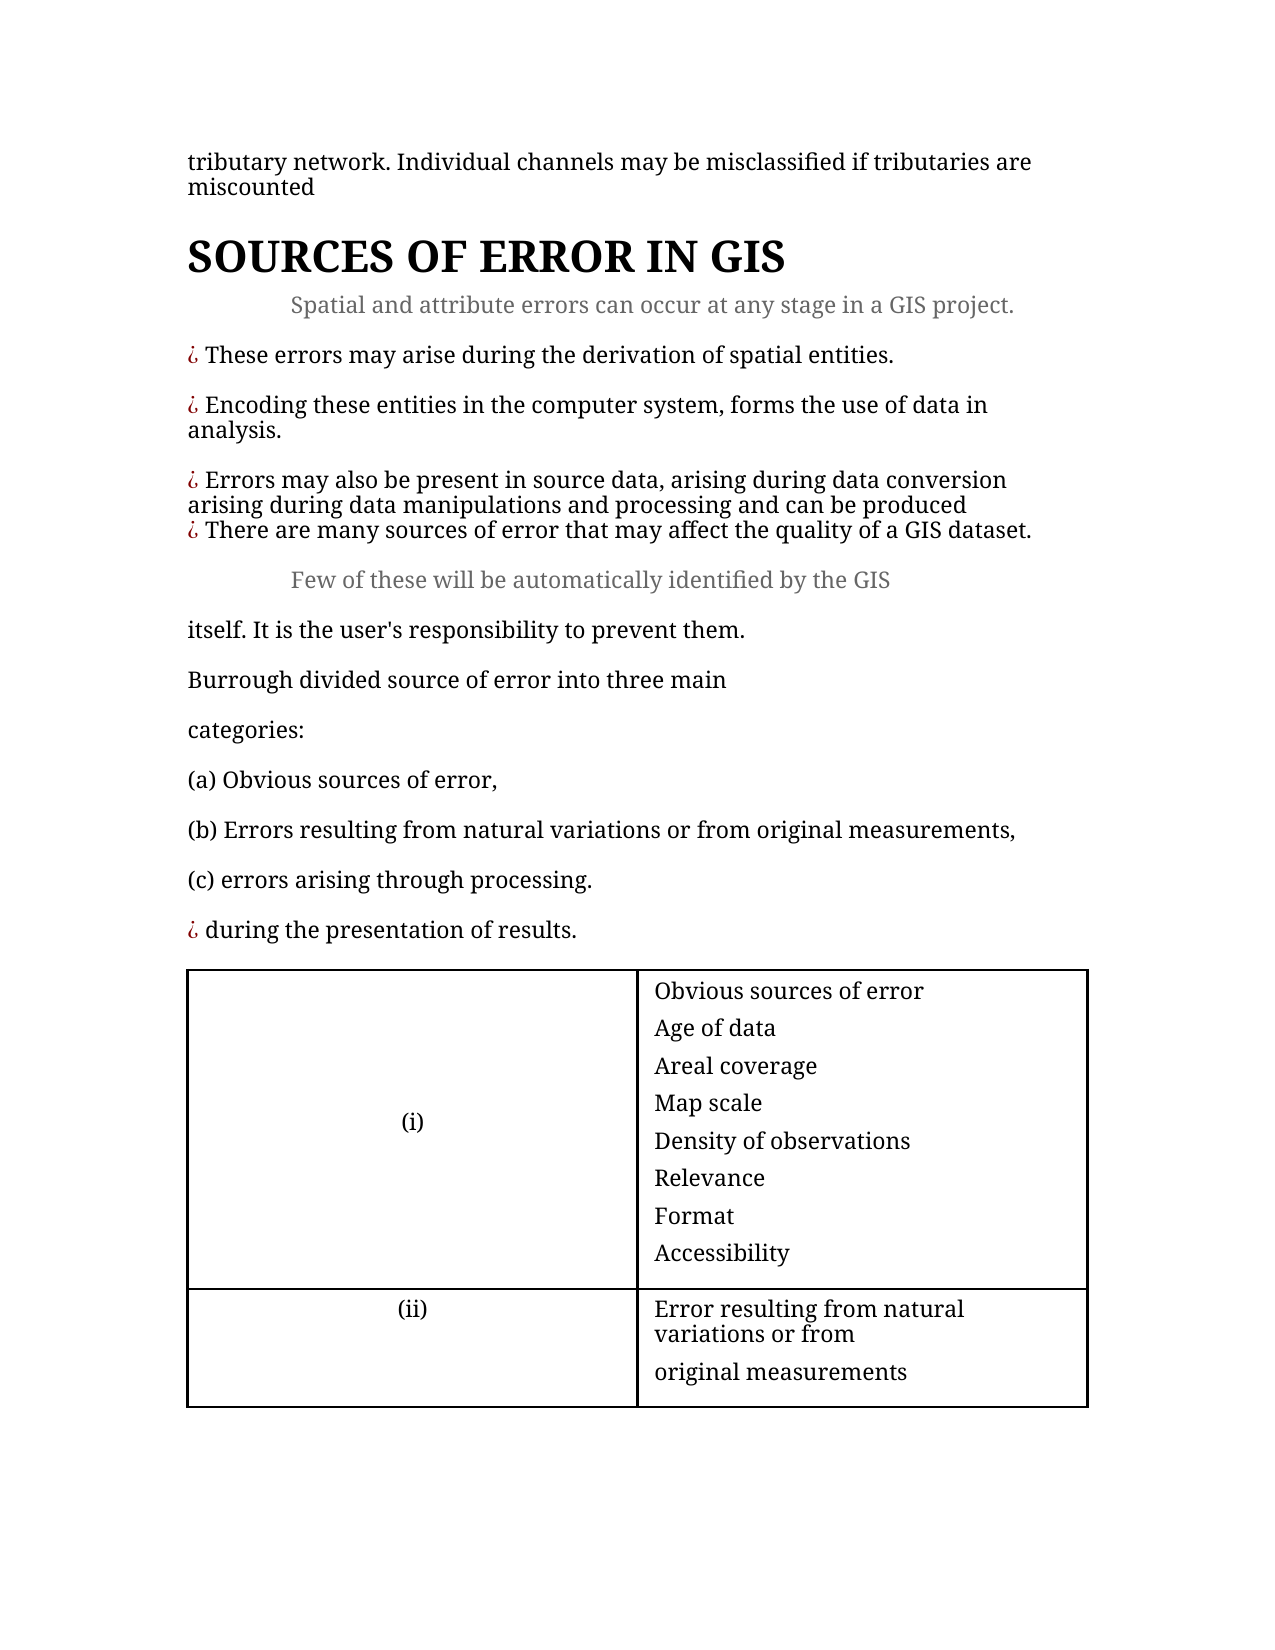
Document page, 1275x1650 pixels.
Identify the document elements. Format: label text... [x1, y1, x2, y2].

text (a) Obvious sources of error, [187, 769, 1087, 794]
table_header Obvious sources of error Age of data Areal coverage Map scale Density of observations Relevance Format Accessibility [639, 971, 1086, 1287]
text Burrough divided source of error into three main [187, 669, 1087, 694]
text Encoding these entities in the computer system, forms the use of data in analysis. [187, 394, 1087, 444]
text These errors may arise during the derivation of spatial entities. [187, 344, 1087, 369]
text SOURCES OF ERROR IN GIS [187, 237, 1087, 281]
text Spatial and attribute errors can occur at any stage in a GIS project. [291, 294, 1087, 319]
text (b) Errors resulting from natural variations or from original measurements, [187, 819, 1087, 844]
text Errors may also be present in source data, arising during data conversion arising during data manipulations and processing and can be produced There are many sources of error that may affect the quality of a GIS dataset. [187, 469, 1087, 544]
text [187, 150, 1087, 200]
text during the presentation of results. [187, 919, 1087, 944]
text Few of these will be automatically identified by the GIS [291, 569, 1087, 594]
table_cell Error resulting from natural variations or from original measurements [639, 1290, 1086, 1406]
text itself. It is the user's responsibility to prevent them. [187, 619, 1087, 644]
table_cell (ii) [189, 1290, 636, 1406]
table_header (i) [189, 971, 636, 1287]
text (c) errors arising through processing. [187, 869, 1087, 894]
text categories: [187, 719, 1087, 744]
